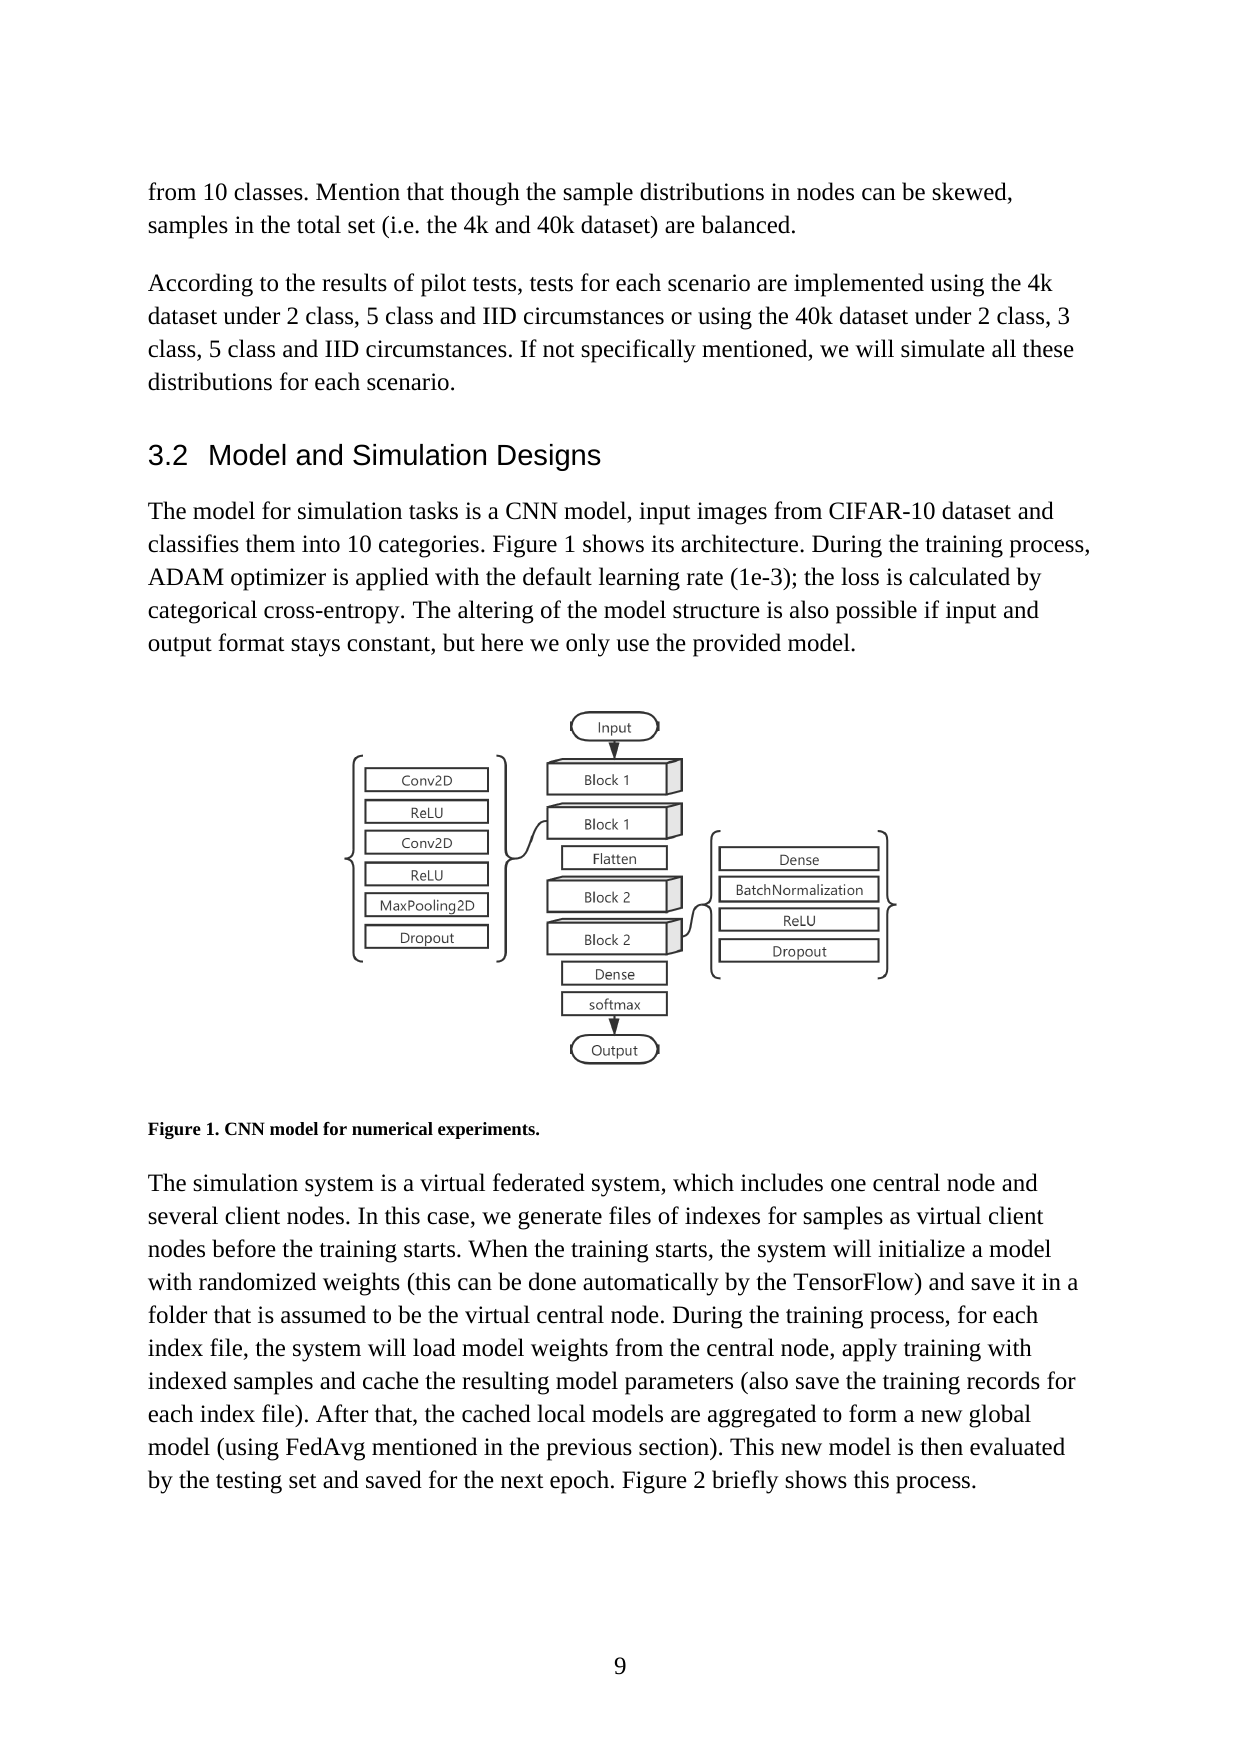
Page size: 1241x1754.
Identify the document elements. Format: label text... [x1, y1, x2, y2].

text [148, 177, 1092, 239]
subtitle Model and Simulation Designs [148, 438, 1092, 471]
text The simulation system is a virtual federated system, which includes one central node and several client nodes. In this case, we generate files of indexes for samples as virtual client nodes before the training starts. When the training starts, the system will initialize a model with randomized weights (this can be done automatically by the TensorFlow) and save it in a folder that is assumed to be the virtual central node. During the training process, for each index file, the system will load model weights from the central node, apply training with indexed samples and cache the resulting model parameters (also save the training records for each index file). After that, the cached local models are aggregated to form a new global model (using FedAvg mentioned in the previous section). This new model is then evaluated by the testing set and saved for the next epoch. Figure 2 briefly shows this process. [148, 1168, 1092, 1494]
text Figure 1. CNN model for numerical experiments. [148, 1118, 1092, 1139]
picture [318, 686, 922, 1089]
text According to the results of pilot tests, tests for each scenario are implemented using the 4k dataset under 2 class, 5 class and IID circumstances or using the 40k dataset under 2 class, 3 class, 5 class and IID circumstances. If not specifically mentioned, we will simulate all these distributions for each scenario. [148, 268, 1092, 396]
text The model for simulation tasks is a CNN model, input images from CIFAR-10 dataset and classifies them into 10 categories. Figure 1 shows its architecture. During the training process, ADAM optimizer is applied with the default learning rate (1e-3); the loss is calculated by categorical cross-entropy. The altering of the model structure is also possible if input and output format stays constant, but here we only use the provided model. [148, 496, 1092, 657]
